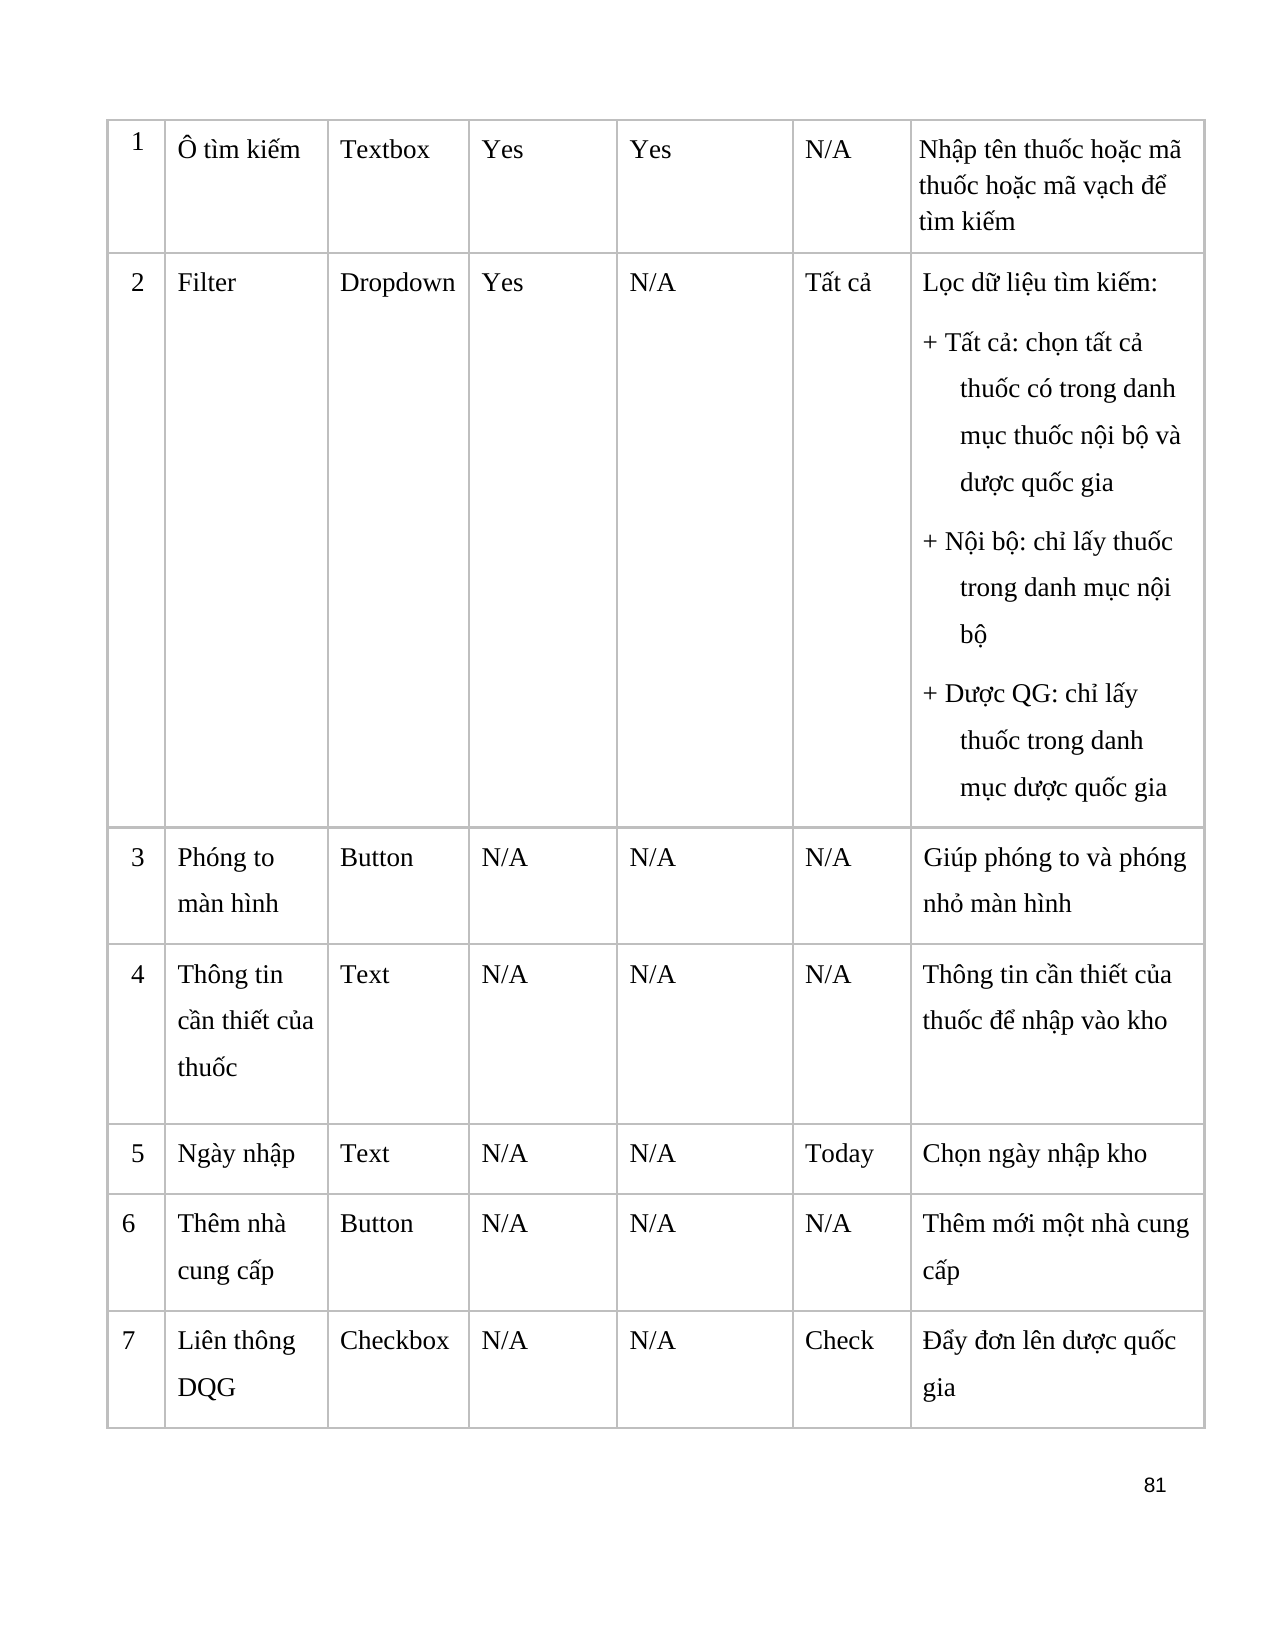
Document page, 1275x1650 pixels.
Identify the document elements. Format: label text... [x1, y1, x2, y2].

table_cell N/A [470, 945, 616, 1123]
table_cell Filter [166, 254, 327, 826]
table_cell Ô tìm kiếm [166, 121, 327, 252]
table_cell Textbox [329, 121, 468, 252]
table_cell Đẩy đơn lên dược quốc gia [912, 1312, 1203, 1427]
table_cell Lọc dữ liệu tìm kiếm: + Tất cả: chọn tất cả thuốc có trong danh mục thuốc nội bộ và dược quốc gia + Nội bộ: chỉ lấy thuốc trong danh mục nội bộ + Dược QG: chỉ lấy thuốc trong danh mục dược quốc gia [912, 254, 1203, 826]
table_cell Phóng to màn hình [166, 829, 327, 943]
table_cell Liên thông DQG [166, 1312, 327, 1427]
table_cell 5 [109, 1125, 164, 1193]
table_cell N/A [618, 1195, 792, 1310]
table_cell Thông tin cần thiết của thuốc [166, 945, 327, 1123]
table_cell Yes [618, 121, 792, 252]
table_cell Checkbox [329, 1312, 468, 1427]
table_cell Yes [470, 121, 616, 252]
table_cell Thông tin cần thiết của thuốc để nhập vào kho [912, 945, 1203, 1123]
table_cell Chọn ngày nhập kho [912, 1125, 1203, 1193]
table_cell N/A [794, 1195, 910, 1310]
table_cell Button [329, 829, 468, 943]
table_cell Tất cả [794, 254, 910, 826]
table_cell Check [794, 1312, 910, 1427]
table_cell N/A [470, 1312, 616, 1427]
table_cell Text [329, 945, 468, 1123]
table_cell Text [329, 1125, 468, 1193]
table_cell N/A [794, 121, 910, 252]
table_cell 2 [109, 254, 164, 826]
table_cell N/A [618, 1312, 792, 1427]
table_cell Thêm nhà cung cấp [166, 1195, 327, 1310]
table_cell Giúp phóng to và phóng nhỏ màn hình [912, 829, 1203, 943]
table_cell Thêm mới một nhà cung cấp [912, 1195, 1203, 1310]
table_cell N/A [470, 1125, 616, 1193]
table_cell 6 [109, 1195, 164, 1310]
table_cell N/A [618, 829, 792, 943]
table_cell Button [329, 1195, 468, 1310]
table_cell 1 [109, 121, 164, 252]
table_cell N/A [618, 254, 792, 826]
table_cell N/A [794, 945, 910, 1123]
table_cell N/A [794, 829, 910, 943]
table_cell 4 [109, 945, 164, 1123]
table_cell N/A [470, 1195, 616, 1310]
table_cell Ngày nhập [166, 1125, 327, 1193]
table_cell N/A [470, 829, 616, 943]
table_cell Dropdown [329, 254, 468, 826]
table_cell Yes [470, 254, 616, 826]
table_cell Nhập tên thuốc hoặc mã thuốc hoặc mã vạch để tìm kiếm [912, 121, 1203, 252]
table_cell 3 [109, 829, 164, 943]
table_cell Today [794, 1125, 910, 1193]
table_cell 7 [109, 1312, 164, 1427]
table_cell N/A [618, 1125, 792, 1193]
table_cell N/A [618, 945, 792, 1123]
